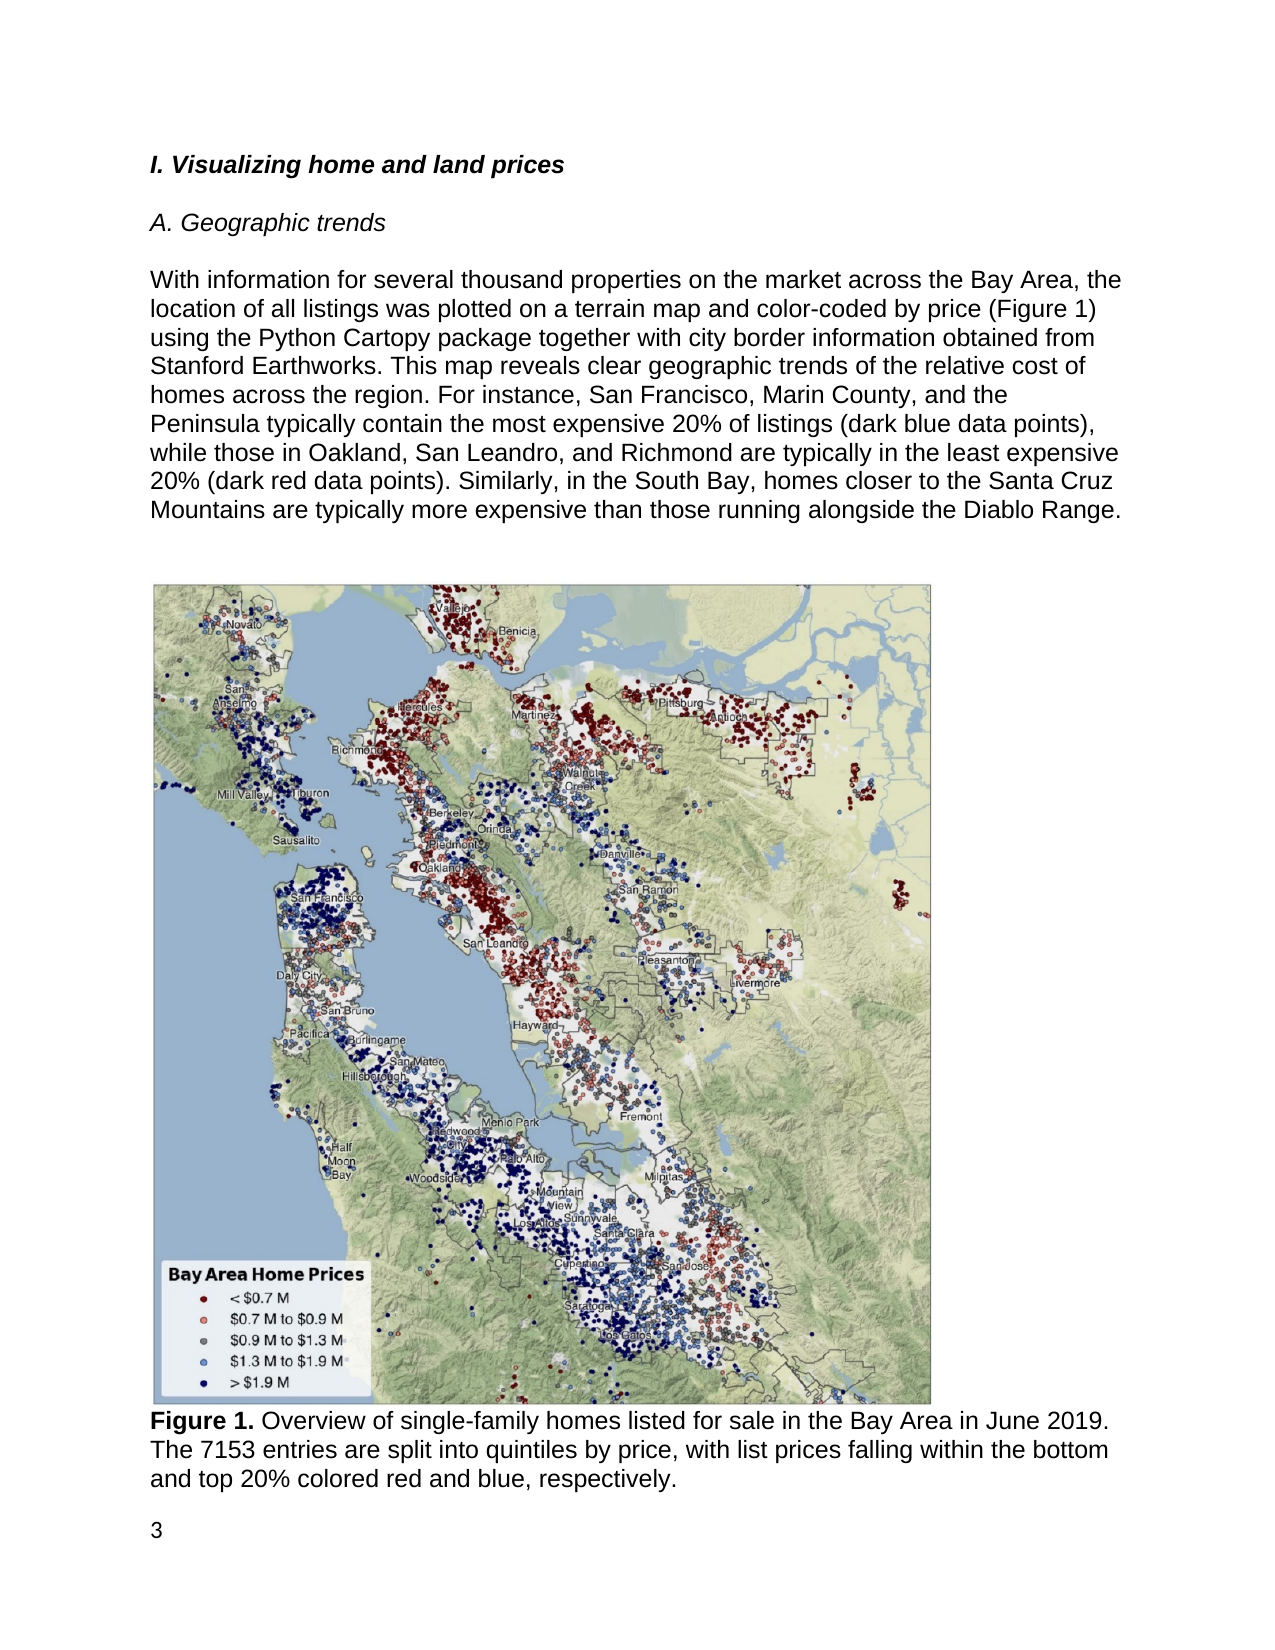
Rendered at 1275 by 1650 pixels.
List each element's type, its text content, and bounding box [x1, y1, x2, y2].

text Figure 1. Overview of single-family homes listed for sale in the Bay Area in June 2019. The 7153 entries are split into quintiles by price, with list prices falling within the bottom and top 20% colored red and blue, respectively. [150, 1406, 1125, 1492]
text I. Visualizing home and land prices [150, 150, 1125, 179]
picture [150, 581, 933, 1407]
text A. Geographic trends [150, 207, 1125, 236]
text With information for several thousand properties on the market across the Bay Area, the location of all listings was plotted on a terrain map and color-coded by price (Figure 1) using the Python Cartopy package together with city border information obtained from Stanford Earthworks. This map reveals clear geographic trends of the relative cost of homes across the region. For instance, San Francisco, Marin County, and the Peninsula typically contain the most expensive 20% of listings (dark blue data points), while those in Oakland, San Leandro, and Richmond are typically in the least expensive 20% (dark red data points). Similarly, in the South Bay, homes closer to the Santa Cruz Mountains are typically more expensive than those running alongside the Diablo Range. [150, 265, 1125, 524]
